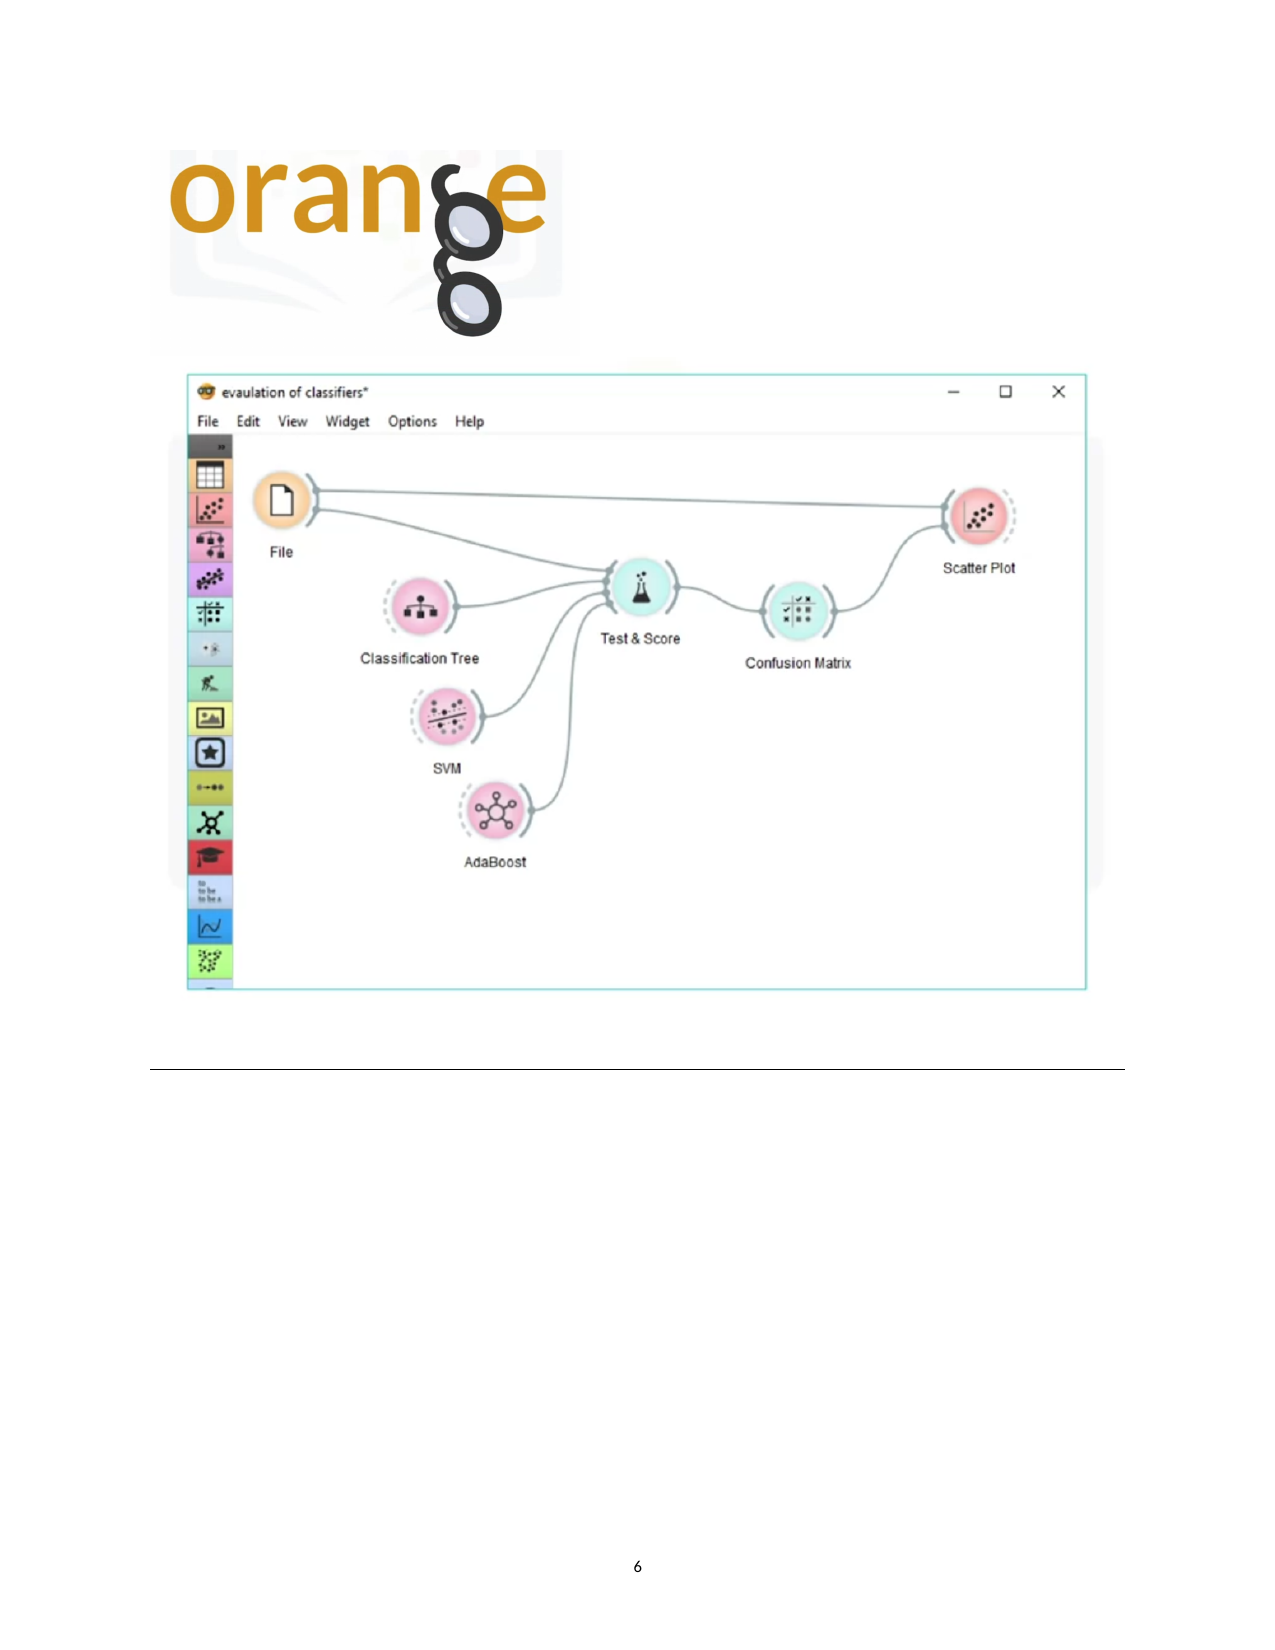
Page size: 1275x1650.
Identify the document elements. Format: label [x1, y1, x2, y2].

picture [150, 150, 580, 356]
picture [150, 357, 1125, 1021]
